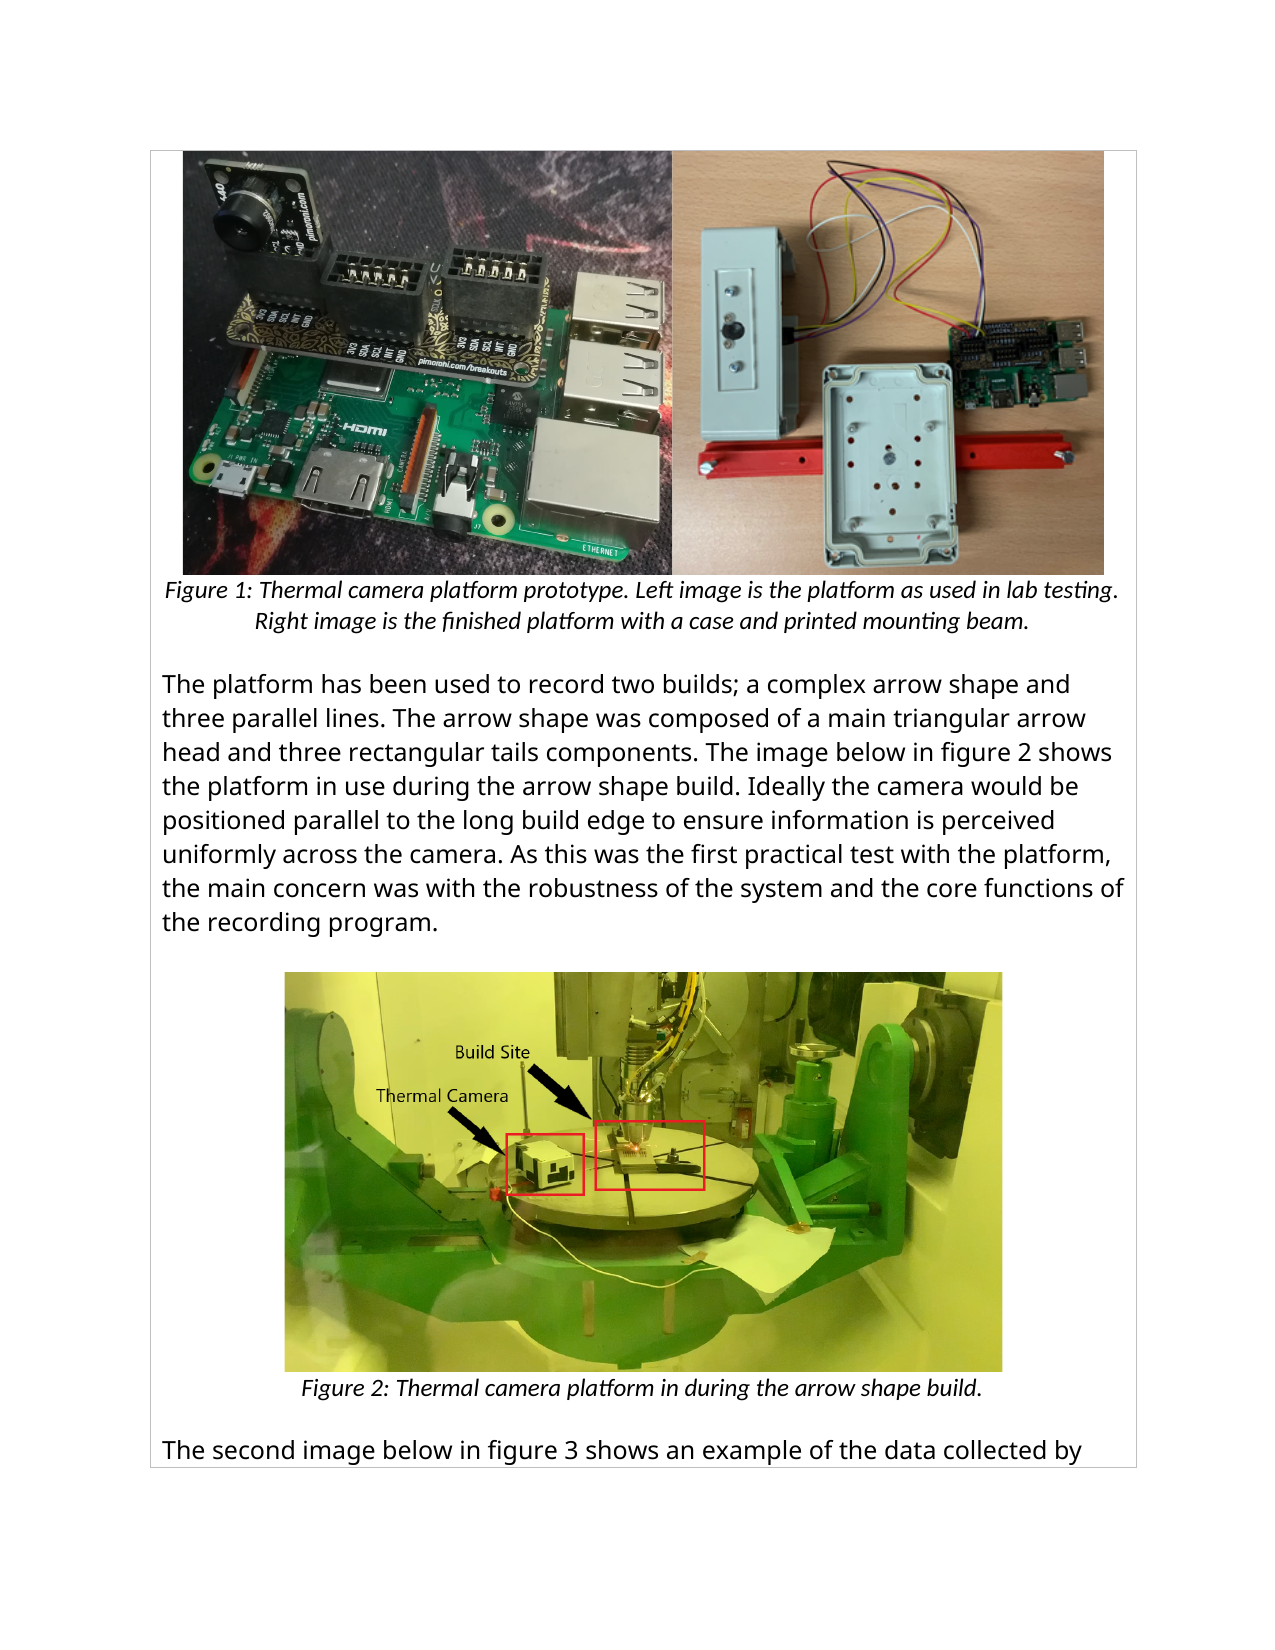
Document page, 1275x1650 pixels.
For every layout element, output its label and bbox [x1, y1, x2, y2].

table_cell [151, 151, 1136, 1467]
picture [284, 972, 1003, 1372]
picture [182, 151, 1104, 575]
